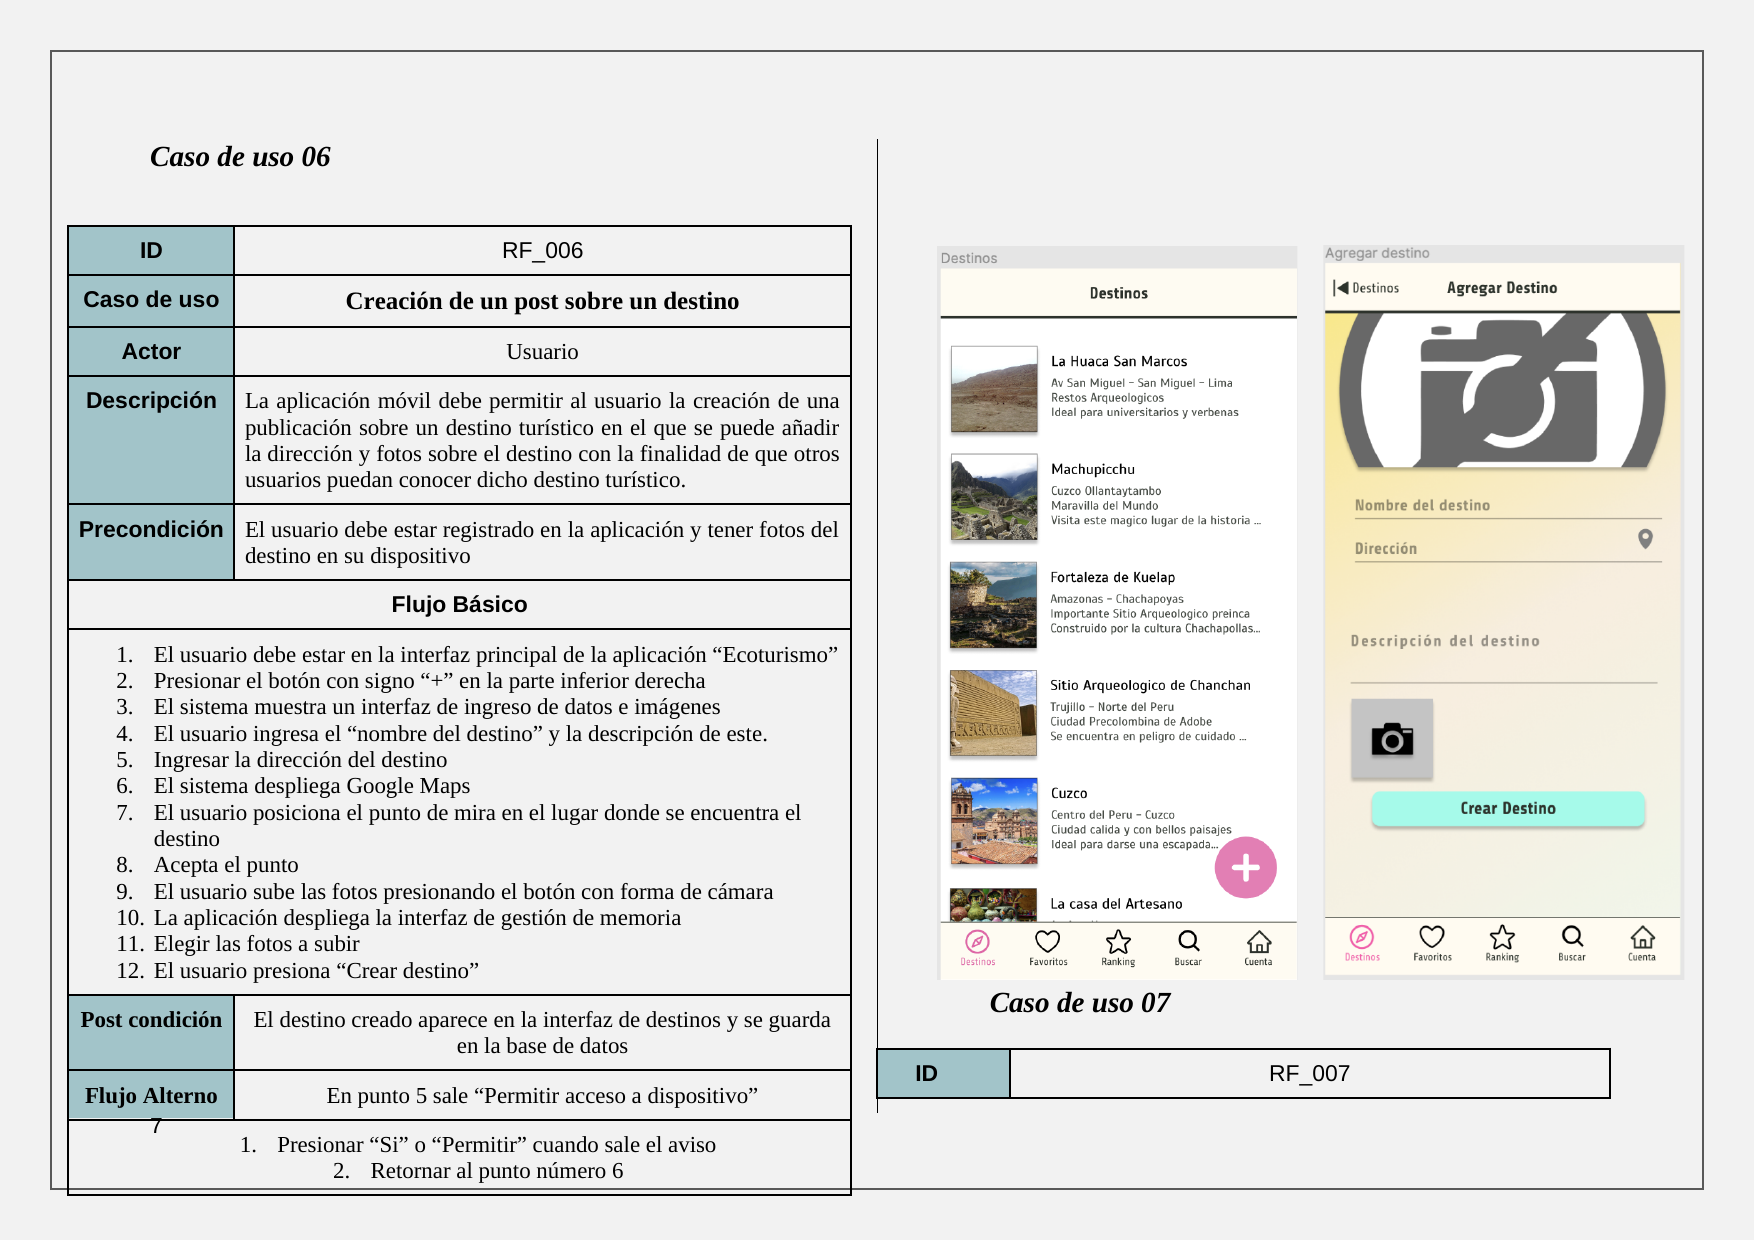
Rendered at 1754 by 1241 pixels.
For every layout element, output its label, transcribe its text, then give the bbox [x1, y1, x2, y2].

picture [1321, 245, 1684, 977]
table_cell El destino creado aparece en la interfaz de destinos y se guarda en la base de datos [235, 996, 850, 1069]
table_cell El usuario debe estar registrado en la aplicación y tener fotos del destino en su dispositivo [235, 505, 850, 579]
table_cell Flujo Alterno [69, 1071, 233, 1118]
table_cell Precondición [69, 505, 233, 579]
table_header ID [69, 227, 233, 274]
table_cell Descripción [69, 377, 233, 503]
table_cell El usuario debe estar en la interfaz principal de la aplicación “Ecoturismo” Presionar el botón con signo “+” en la parte inferior derecha El sistema muestra un interfaz de ingreso de datos e imágenes El usuario ingresa el “nombre del destino” y la descripción de este. Ingresar la dirección del destino El sistema despliega Google Maps El usuario posiciona el punto de mira en el lugar donde se encuentra el destino Acepta el punto El usuario sube las fotos presionando el botón con forma de cámara La aplicación despliega la interfaz de gestión de memoria Elegir las fotos a subir El usuario presiona “Crear destino” [69, 630, 850, 994]
table_cell En punto 5 sale “Permitir acceso a dispositivo” [235, 1071, 850, 1118]
table_cell Flujo Básico [69, 581, 850, 628]
table_cell Post condición [69, 996, 233, 1069]
table_cell Creación de un post sobre un destino [235, 276, 850, 326]
picture [937, 246, 1298, 979]
table_cell Usuario [235, 328, 850, 375]
text Caso de uso 06 [150, 139, 839, 173]
table_header ID [878, 1050, 1009, 1097]
table_header RF_006 [235, 227, 850, 274]
table_cell La aplicación móvil debe permitir al usuario la creación de una publicación sobre un destino turístico en el que se puede añadir la dirección y fotos sobre el destino con la finalidad de que otros usuarios puedan conocer dicho destino turístico. [235, 377, 850, 503]
table_cell Actor [69, 328, 233, 375]
table_cell Presionar “Si” o “Permitir” cuando sale el aviso Retornar al punto número 6 [69, 1121, 850, 1194]
table_header RF_007 [1011, 1050, 1609, 1097]
table_cell Caso de uso [69, 276, 233, 326]
